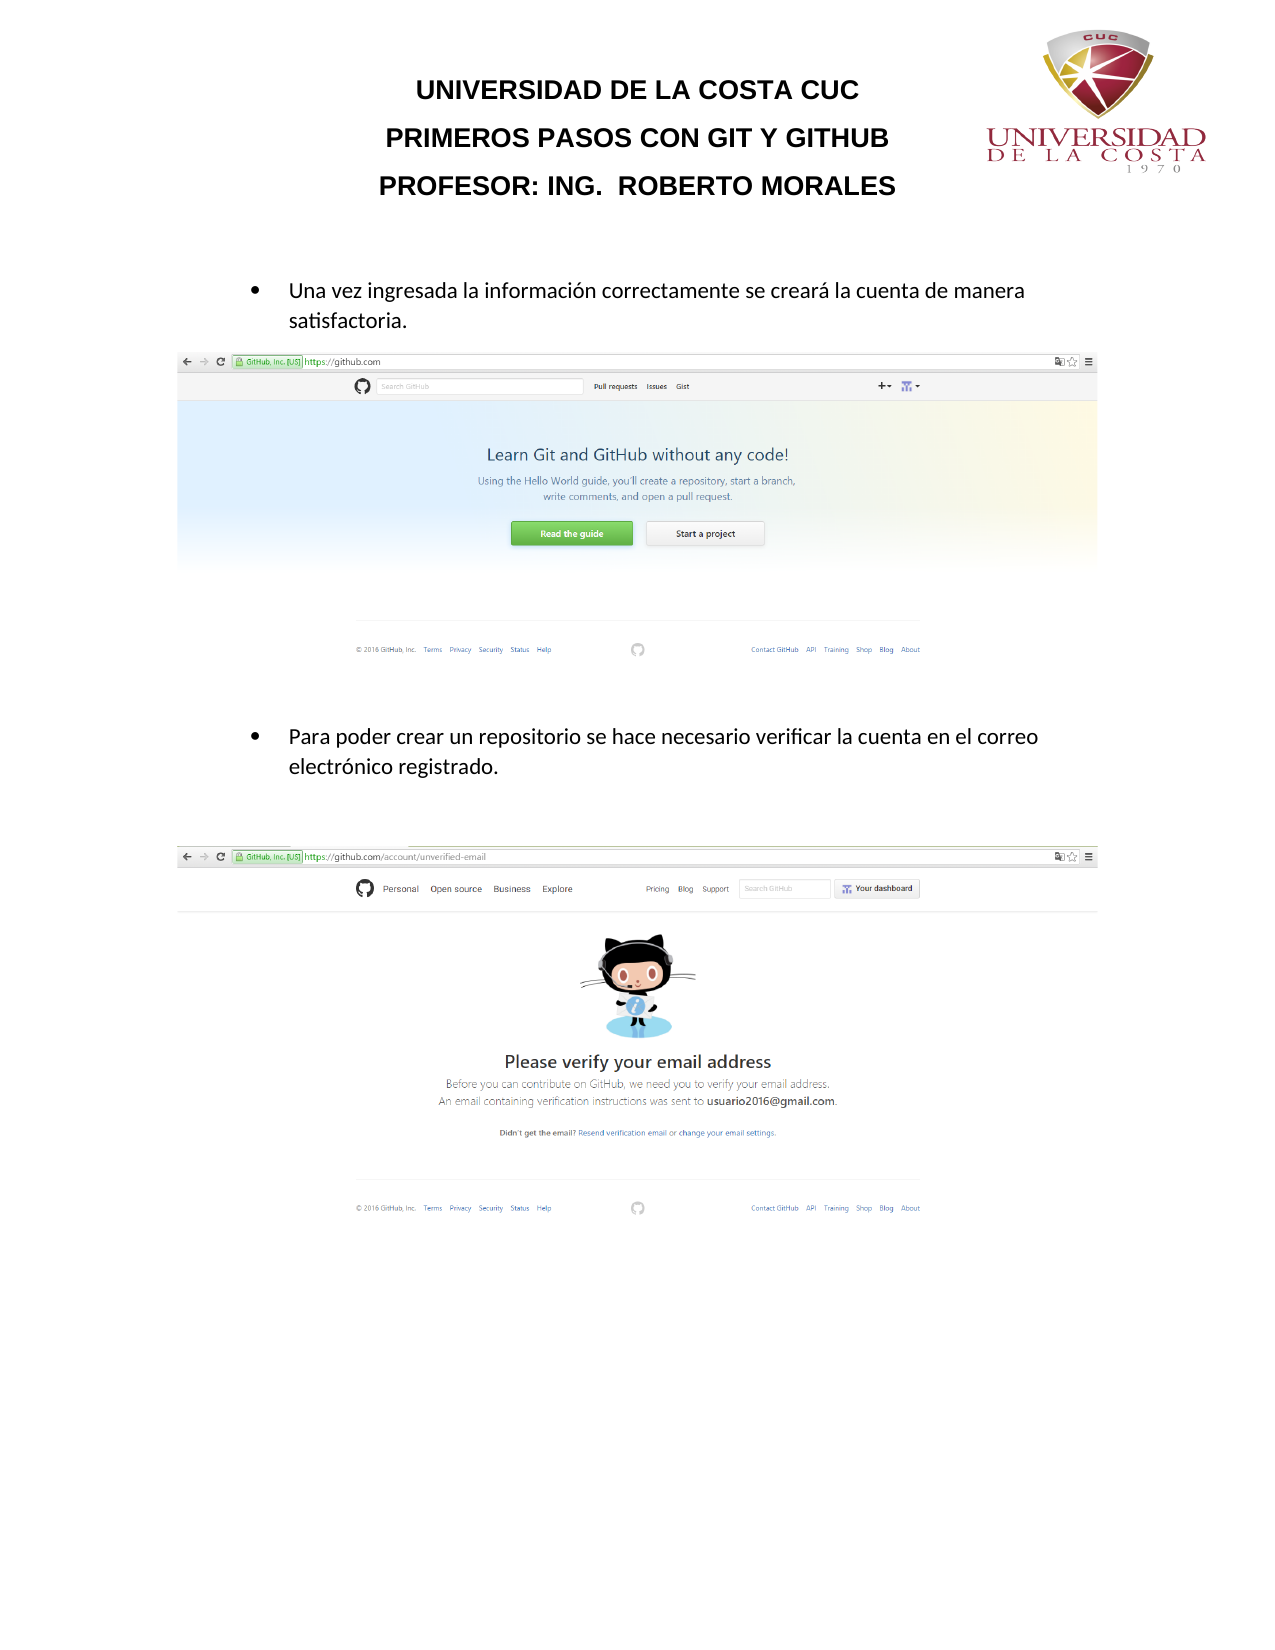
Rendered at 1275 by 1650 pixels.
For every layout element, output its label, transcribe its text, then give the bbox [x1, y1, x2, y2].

list Una vez ingresada la información correctamente se creará la cuenta de manera satisfactoria. [251, 276, 1098, 334]
picture [177, 352, 1098, 704]
picture [983, 16, 1209, 185]
list Para poder crear un repositorio se hace necesario verificar la cuenta en el correo electrónico registrado. [251, 722, 1098, 780]
picture [177, 846, 1098, 1246]
